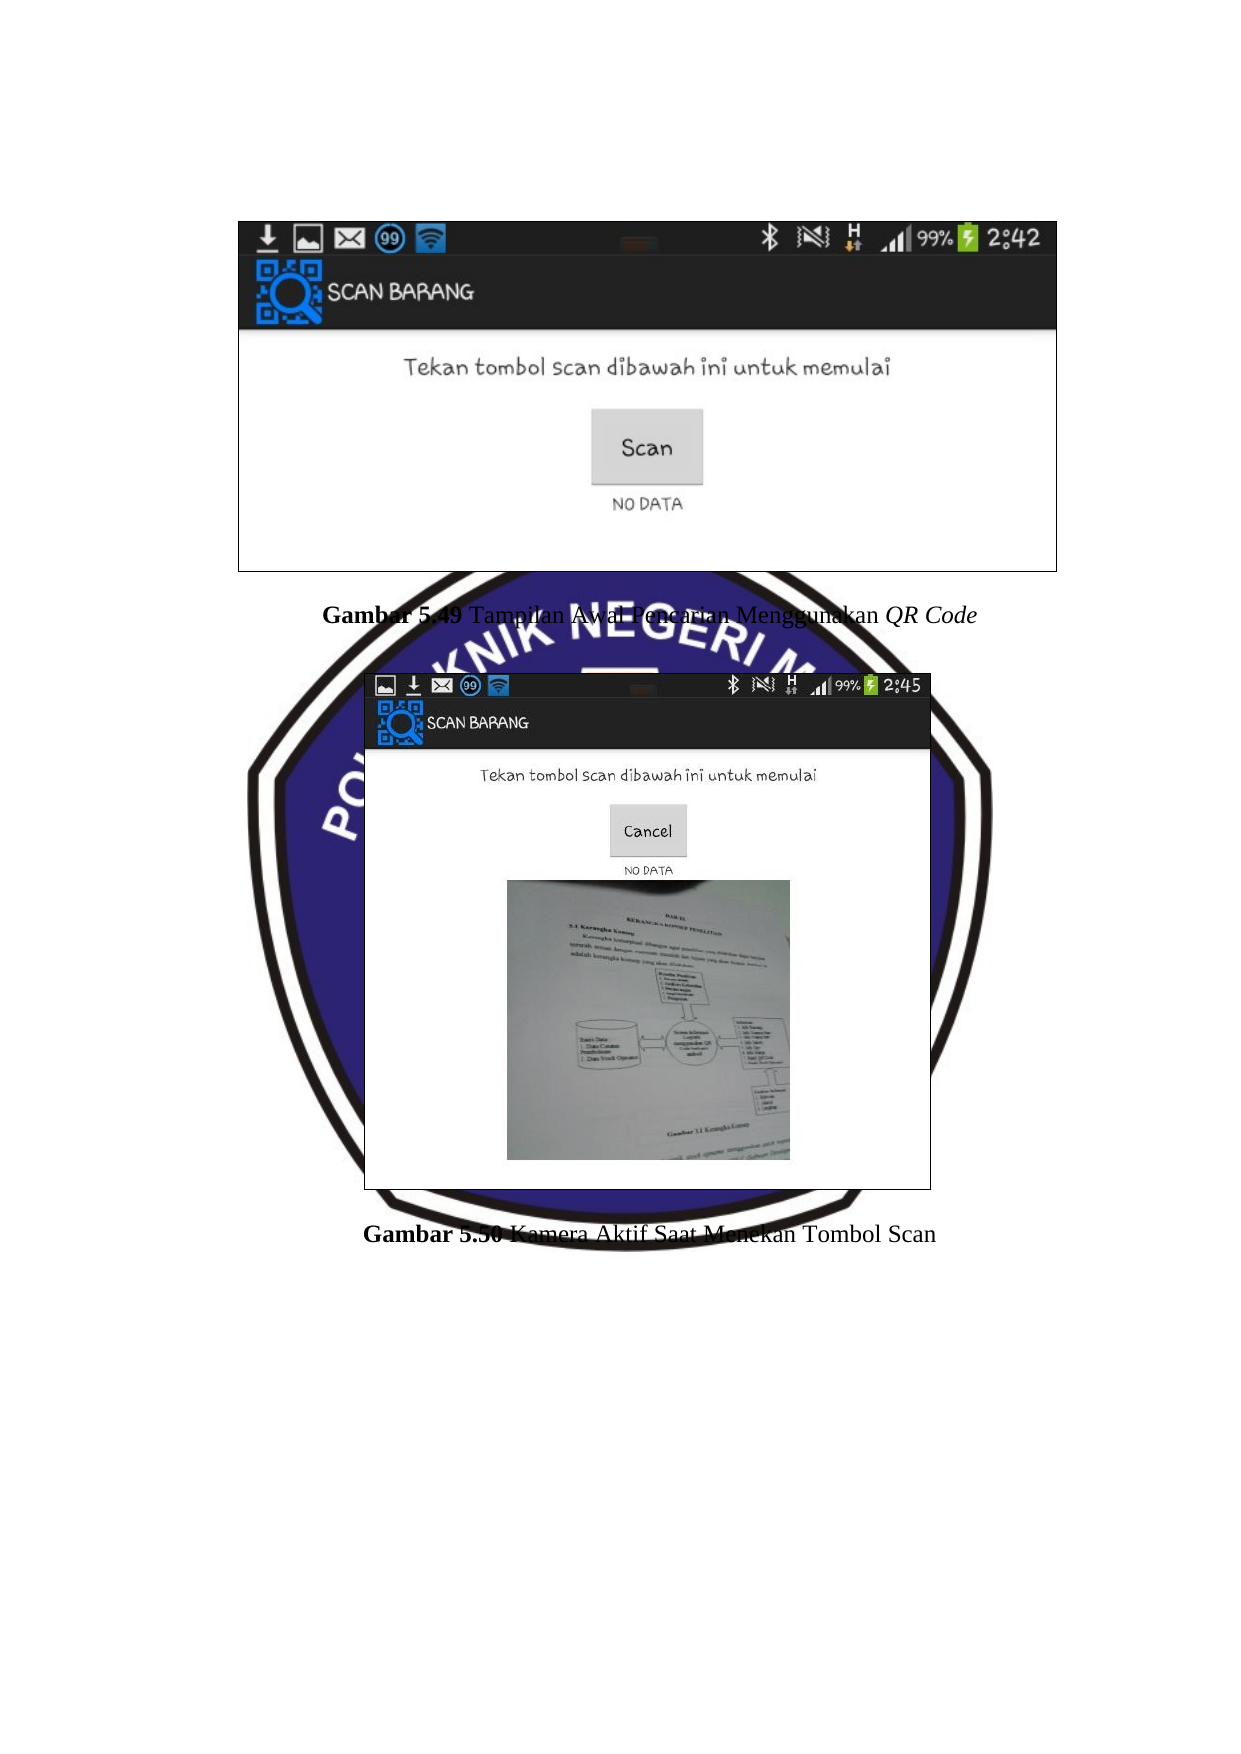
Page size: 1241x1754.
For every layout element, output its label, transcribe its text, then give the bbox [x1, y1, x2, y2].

text Gambar 5.50 Kamera Aktif Saat Menekan Tombol Scan [236, 1219, 936, 1248]
picture [239, 222, 1056, 571]
picture [247, 572, 993, 1252]
text Gambar 5.49 Tampilan Awal Pencarian Menggunakan QR Code [251, 600, 1048, 628]
